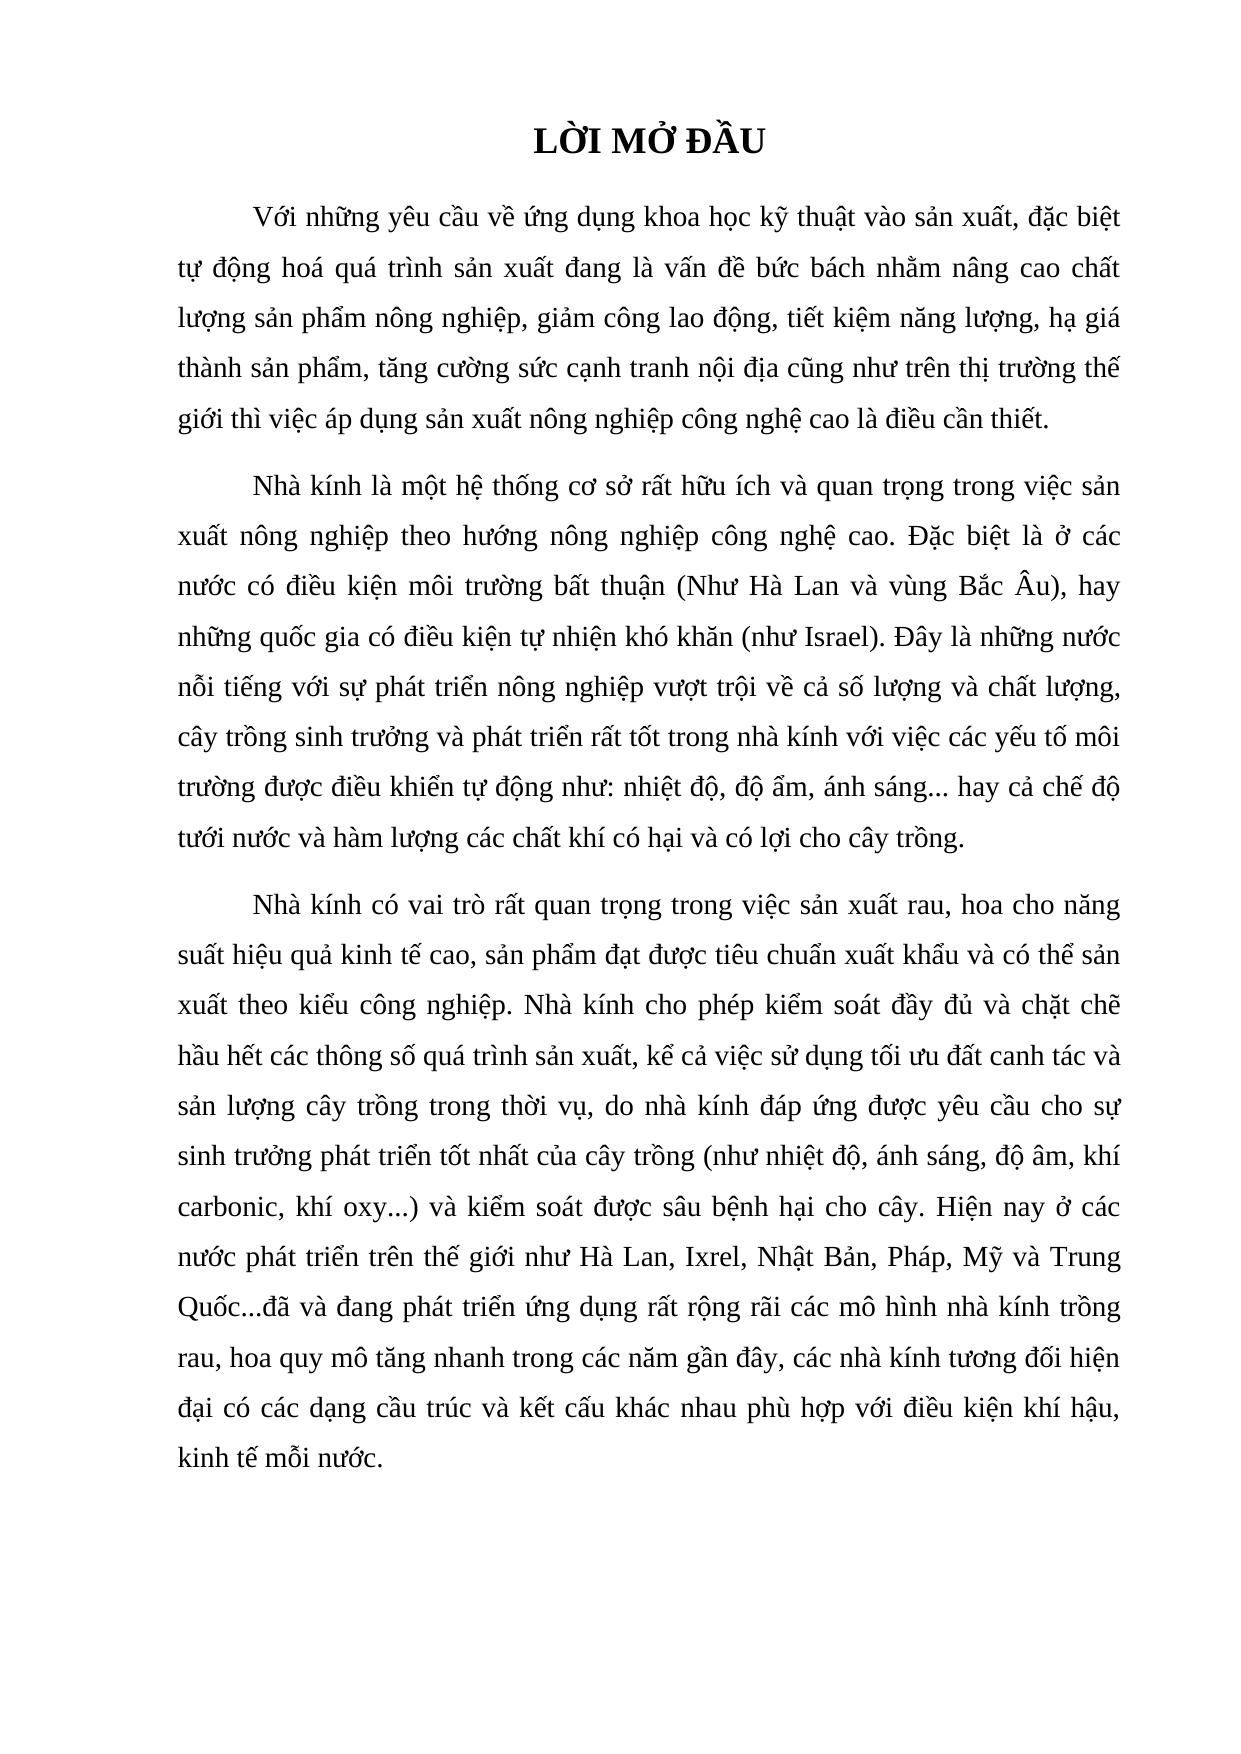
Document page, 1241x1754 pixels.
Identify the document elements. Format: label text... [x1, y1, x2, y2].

text Nhà kính là một hệ thống cơ sở rất hữu ích và quan trọng trong việc sản xuất nông nghiệp theo hướng nông nghiệp công nghệ cao. Đặc biệt là ở các nước có điều kiện môi trường bất thuận (Như Hà Lan và vùng Bắc Âu), hay những quốc gia có điều kiện tự nhiện khó khăn (như Israel). Đây là những nước nỗi tiếng với sự phát triển nông nghiệp vượt trội về cả số lượng và chất lượng, cây trồng sinh trưởng và phát triển rất tốt trong nhà kính với việc các yếu tố môi trường được điều khiển tự động như: nhiệt độ, độ ẩm, ánh sáng... hay cả chế độ tưới nước và hàm lượng các chất khí có hại và có lợi cho cây trồng. [177, 468, 1122, 853]
text Với những yêu cầu về ứng dụng khoa học kỹ thuật vào sản xuất, đặc biệt tự động hoá quá trình sản xuất đang là vấn đề bức bách nhằm nâng cao chất lượng sản phẩm nông nghiệp, giảm công lao động, tiết kiệm năng lượng, hạ giá thành sản phẩm, tăng cường sức cạnh tranh nội địa cũng như trên thị trường thế giới thì việc áp dụng sản xuất nông nghiệp công nghệ cao là điều cần thiết. [177, 199, 1122, 434]
subtitle LỜI MỞ ĐẦU [177, 118, 1122, 161]
text Nhà kính có vai trò rất quan trọng trong việc sản xuất rau, hoa cho năng suất hiệu quả kinh tế cao, sản phẩm đạt được tiêu chuẩn xuất khẩu và có thể sản xuất theo kiểu công nghiệp. Nhà kính cho phép kiểm soát đầy đủ và chặt chẽ hầu hết các thông số quá trình sản xuất, kể cả việc sử dụng tối ưu đất canh tác và sản lượng cây trồng trong thời vụ, do nhà kính đáp ứng được yêu cầu cho sự sinh trưởng phát triển tốt nhất của cây trồng (như nhiệt độ, ánh sáng, độ âm, khí carbonic, khí oxy...) và kiểm soát được sâu bệnh hại cho cây. Hiện nay ở các nước phát triển trên thế giới như Hà Lan, Ixrel, Nhật Bản, Pháp, Mỹ và Trung Quốc...đã và đang phát triển ứng dụng rất rộng rãi các mô hình nhà kính trồng rau, hoa quy mô tăng nhanh trong các năm gần đây, các nhà kính tương đối hiện đại có các dạng cầu trúc và kết cấu khác nhau phù hợp với điều kiện khí hậu, kinh tế mỗi nước. [177, 887, 1122, 1474]
